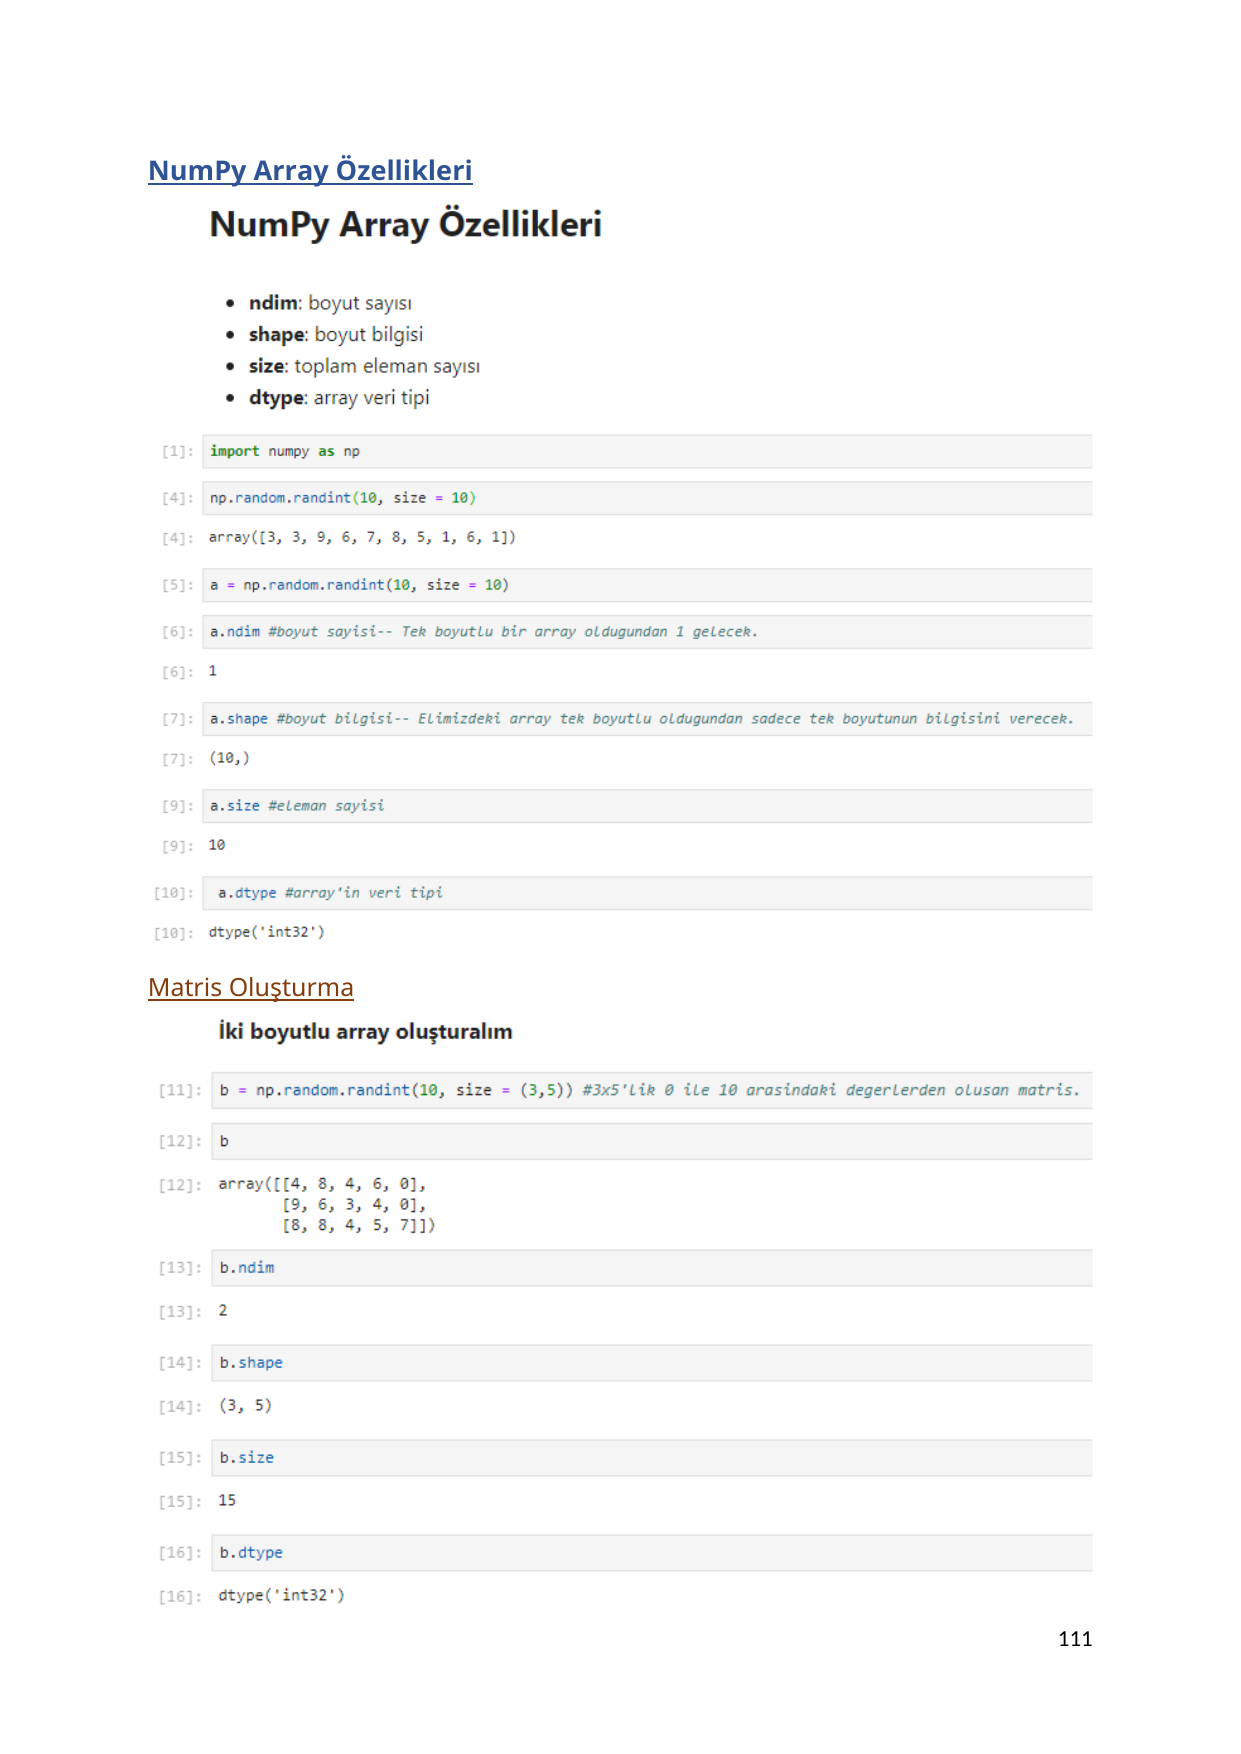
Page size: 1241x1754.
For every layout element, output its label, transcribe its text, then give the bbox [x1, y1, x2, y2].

subtitle Matris Oluşturma [148, 970, 1092, 1004]
picture [147, 1006, 1093, 1613]
picture [147, 191, 1093, 952]
subtitle NumPy Array Özellikleri [148, 152, 1092, 189]
